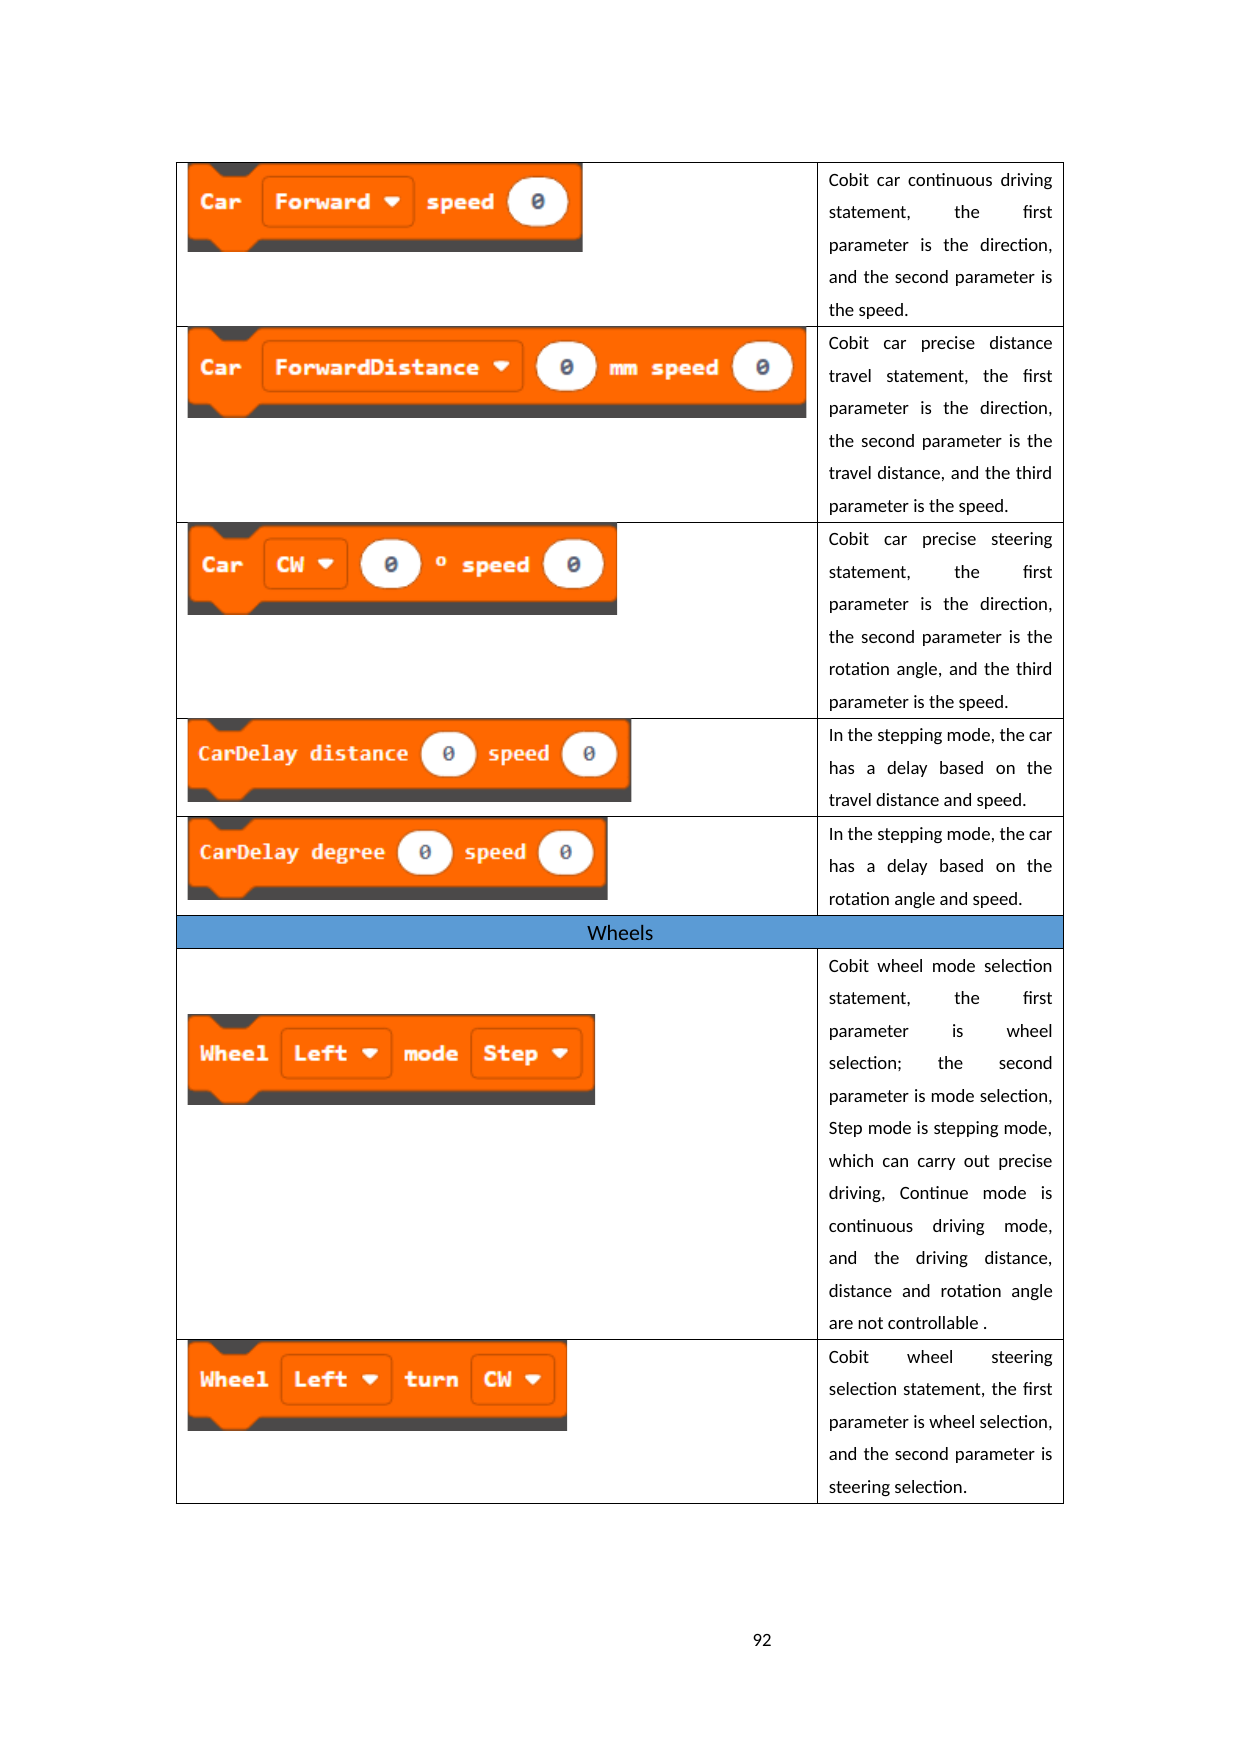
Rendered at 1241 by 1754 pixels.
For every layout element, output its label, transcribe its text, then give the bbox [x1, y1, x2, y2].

picture [187, 718, 632, 802]
table_cell In the stepping mode, the car has a delay based on the rotation angle and speed. [818, 817, 1063, 915]
table_cell Wheels [177, 916, 1063, 948]
picture [187, 1014, 596, 1105]
picture [187, 522, 618, 615]
table_cell [177, 1340, 817, 1503]
table_cell [177, 327, 817, 522]
table_cell In the stepping mode, the car has a delay based on the travel distance and speed. [818, 719, 1063, 816]
table_cell Cobit car precise steering statement, the first parameter is the direction, the second parameter is the rotation angle, and the third parameter is the speed. [818, 523, 1063, 718]
table_cell Cobit car precise distance travel statement, the first parameter is the direction, the second parameter is the travel distance, and the third parameter is the speed. [818, 327, 1063, 522]
picture [187, 1340, 568, 1431]
picture [187, 326, 807, 418]
table_cell Cobit wheel steering selection statement, the first parameter is wheel selection, and the second parameter is steering selection. [818, 1340, 1063, 1503]
table_cell [177, 949, 817, 1339]
table_cell [177, 719, 817, 816]
picture [187, 163, 583, 252]
table_cell Cobit wheel mode selection statement, the first parameter is wheel selection; the second parameter is mode selection, Step mode is stepping mode, which can carry out precise driving, Continue mode is continuous driving mode, and the driving distance, distance and rotation angle are not controllable . [818, 949, 1063, 1339]
table_cell [177, 817, 817, 915]
picture [187, 817, 608, 900]
table_cell [177, 163, 817, 326]
table_cell Cobit car continuous driving statement, the first parameter is the direction, and the second parameter is the speed. [818, 163, 1063, 326]
table_cell [177, 523, 817, 718]
